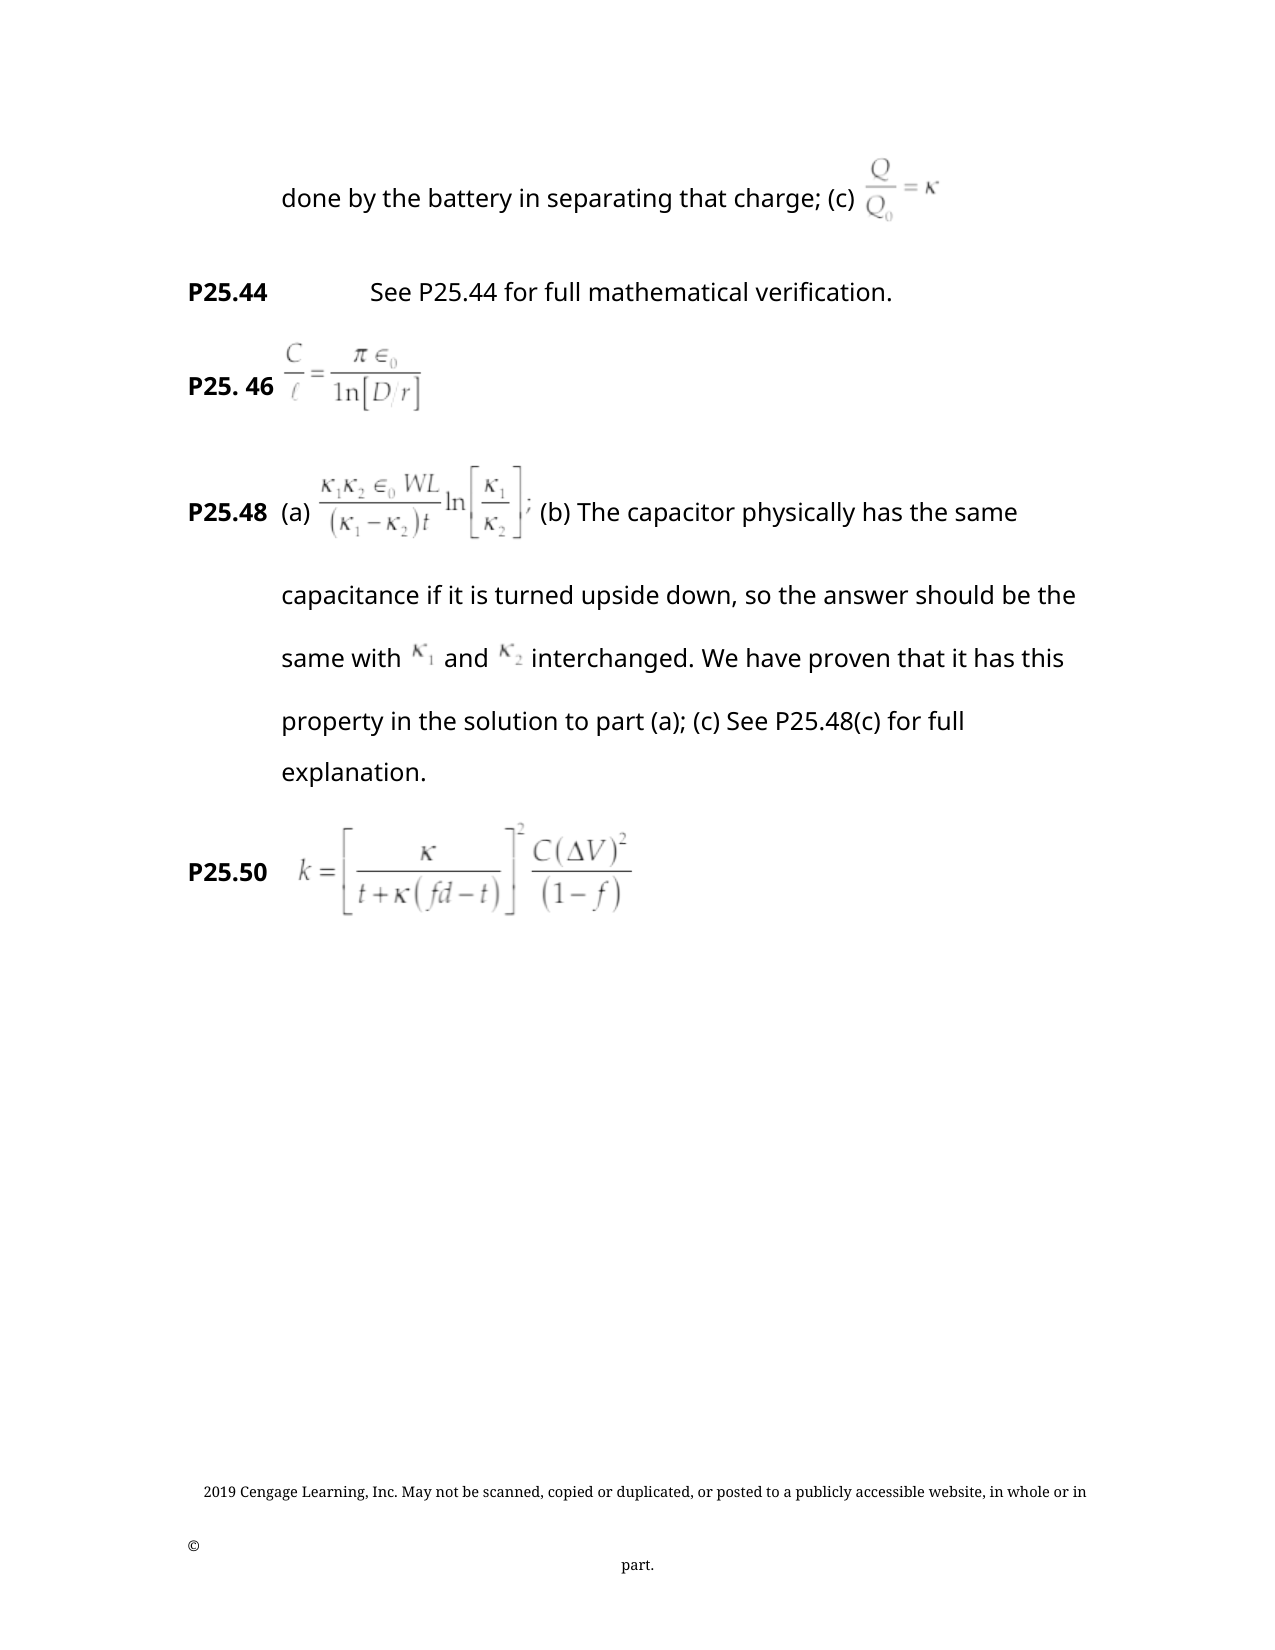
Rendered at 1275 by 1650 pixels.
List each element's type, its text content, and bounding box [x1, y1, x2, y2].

text P25.48 (a) (b) The capacitor physically has the same capacitance if it is turned upside down, so the answer should be the same with and interchanged. We have proven that it has this property in the solution to part (a); (c) See P25.48(c) for full explanation. [187, 462, 1087, 788]
text P25. 46 [187, 338, 1087, 433]
text P25.44 See P25.44 for full mathematical verification. [187, 274, 1087, 308]
text P25.50 [187, 818, 1087, 925]
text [187, 150, 1087, 245]
